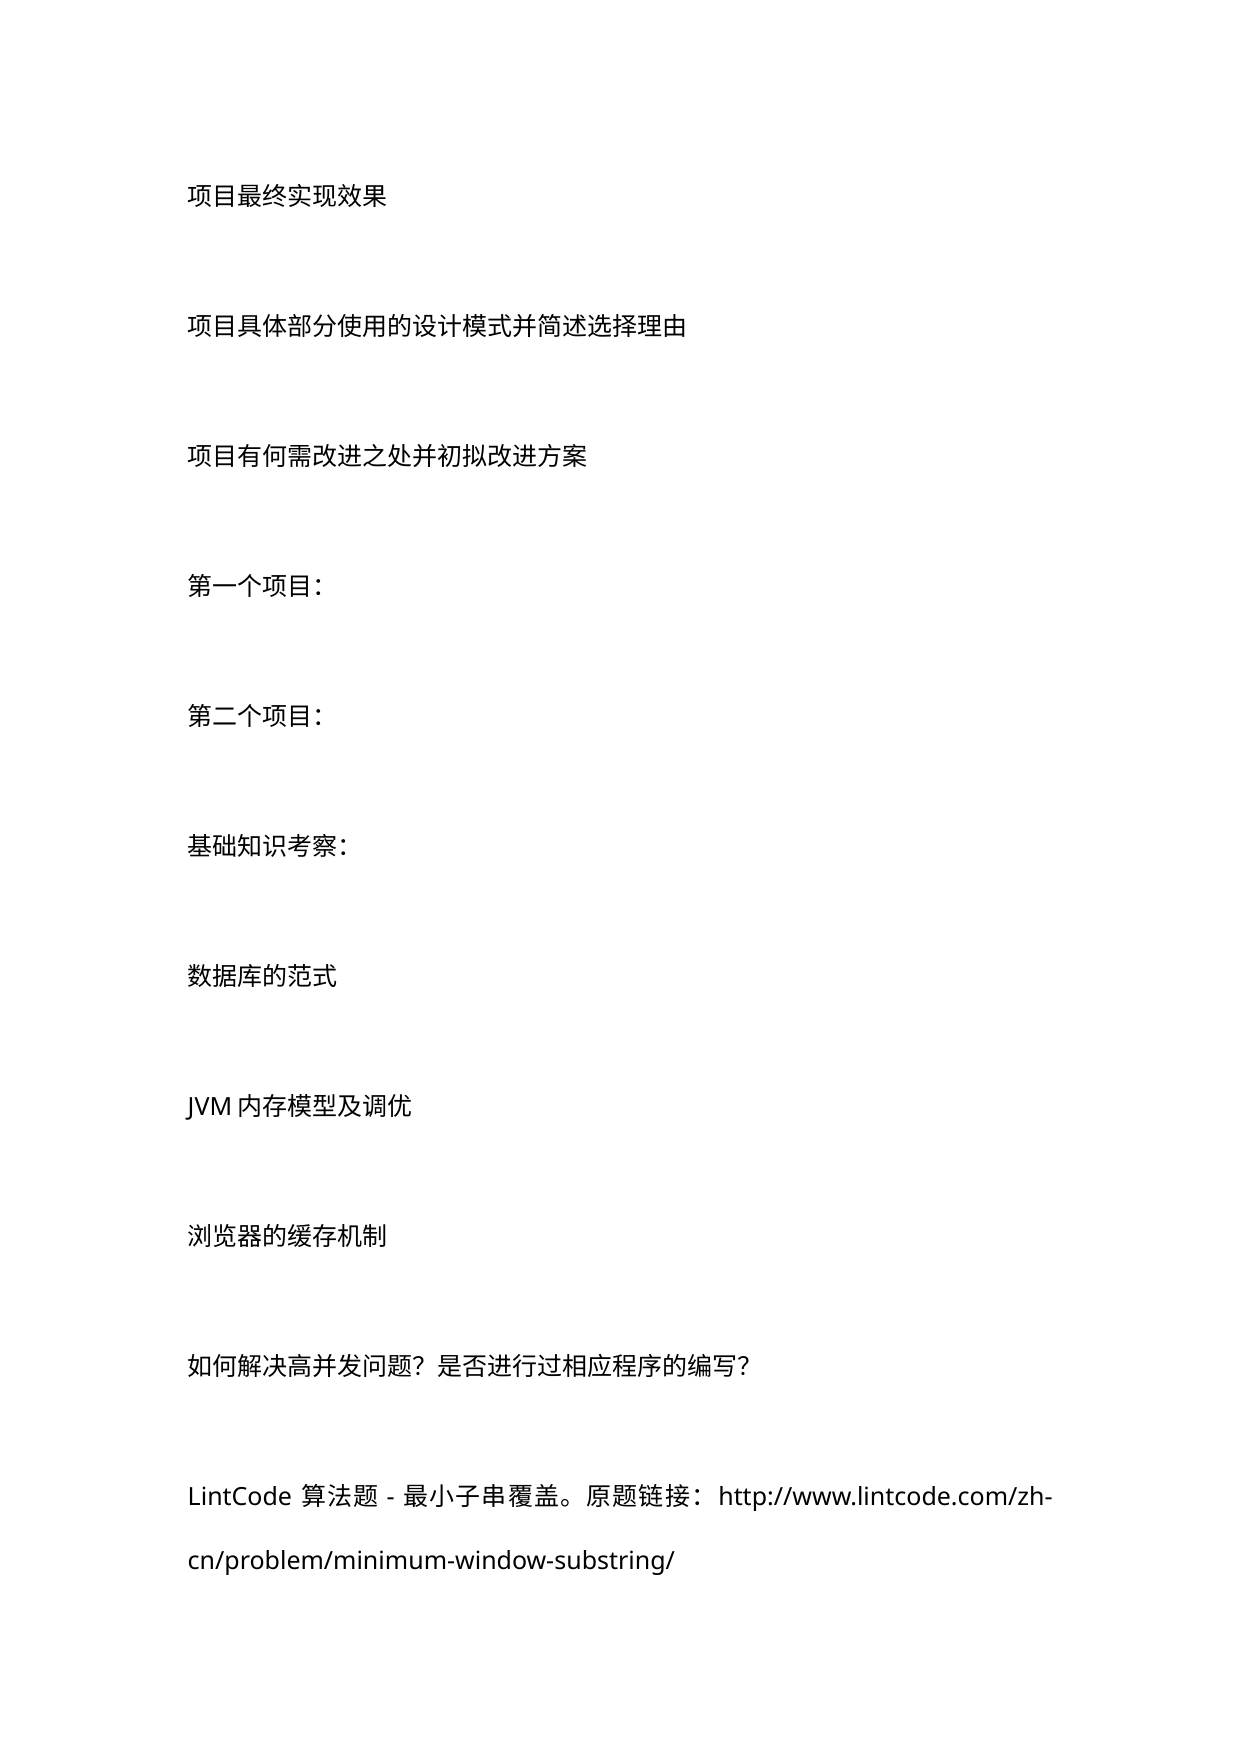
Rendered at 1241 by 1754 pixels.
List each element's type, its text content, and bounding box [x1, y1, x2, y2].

list 如何解决高并发问题？是否进行过相应程序的编写？ [187, 1332, 1053, 1397]
list 数据库的范式 [187, 942, 1053, 1007]
list 基础知识考察： [187, 812, 1053, 877]
list 项目有何需改进之处并初拟改进方案 [187, 422, 1053, 487]
list 第二个项目： [187, 682, 1053, 747]
list 浏览器的缓存机制 [187, 1202, 1053, 1267]
list 项目具体部分使用的设计模式并简述选择理由 [187, 292, 1053, 357]
list LintCode 算法题 - 最小子串覆盖。原题链接：http://www.lintcode.com/zh-cn/problem/minimum-window-substring/ [187, 1462, 1053, 1592]
list 项目最终实现效果 [187, 162, 1053, 227]
list 第一个项目： [187, 552, 1053, 617]
list JVM内存模型及调优 [187, 1072, 1053, 1137]
